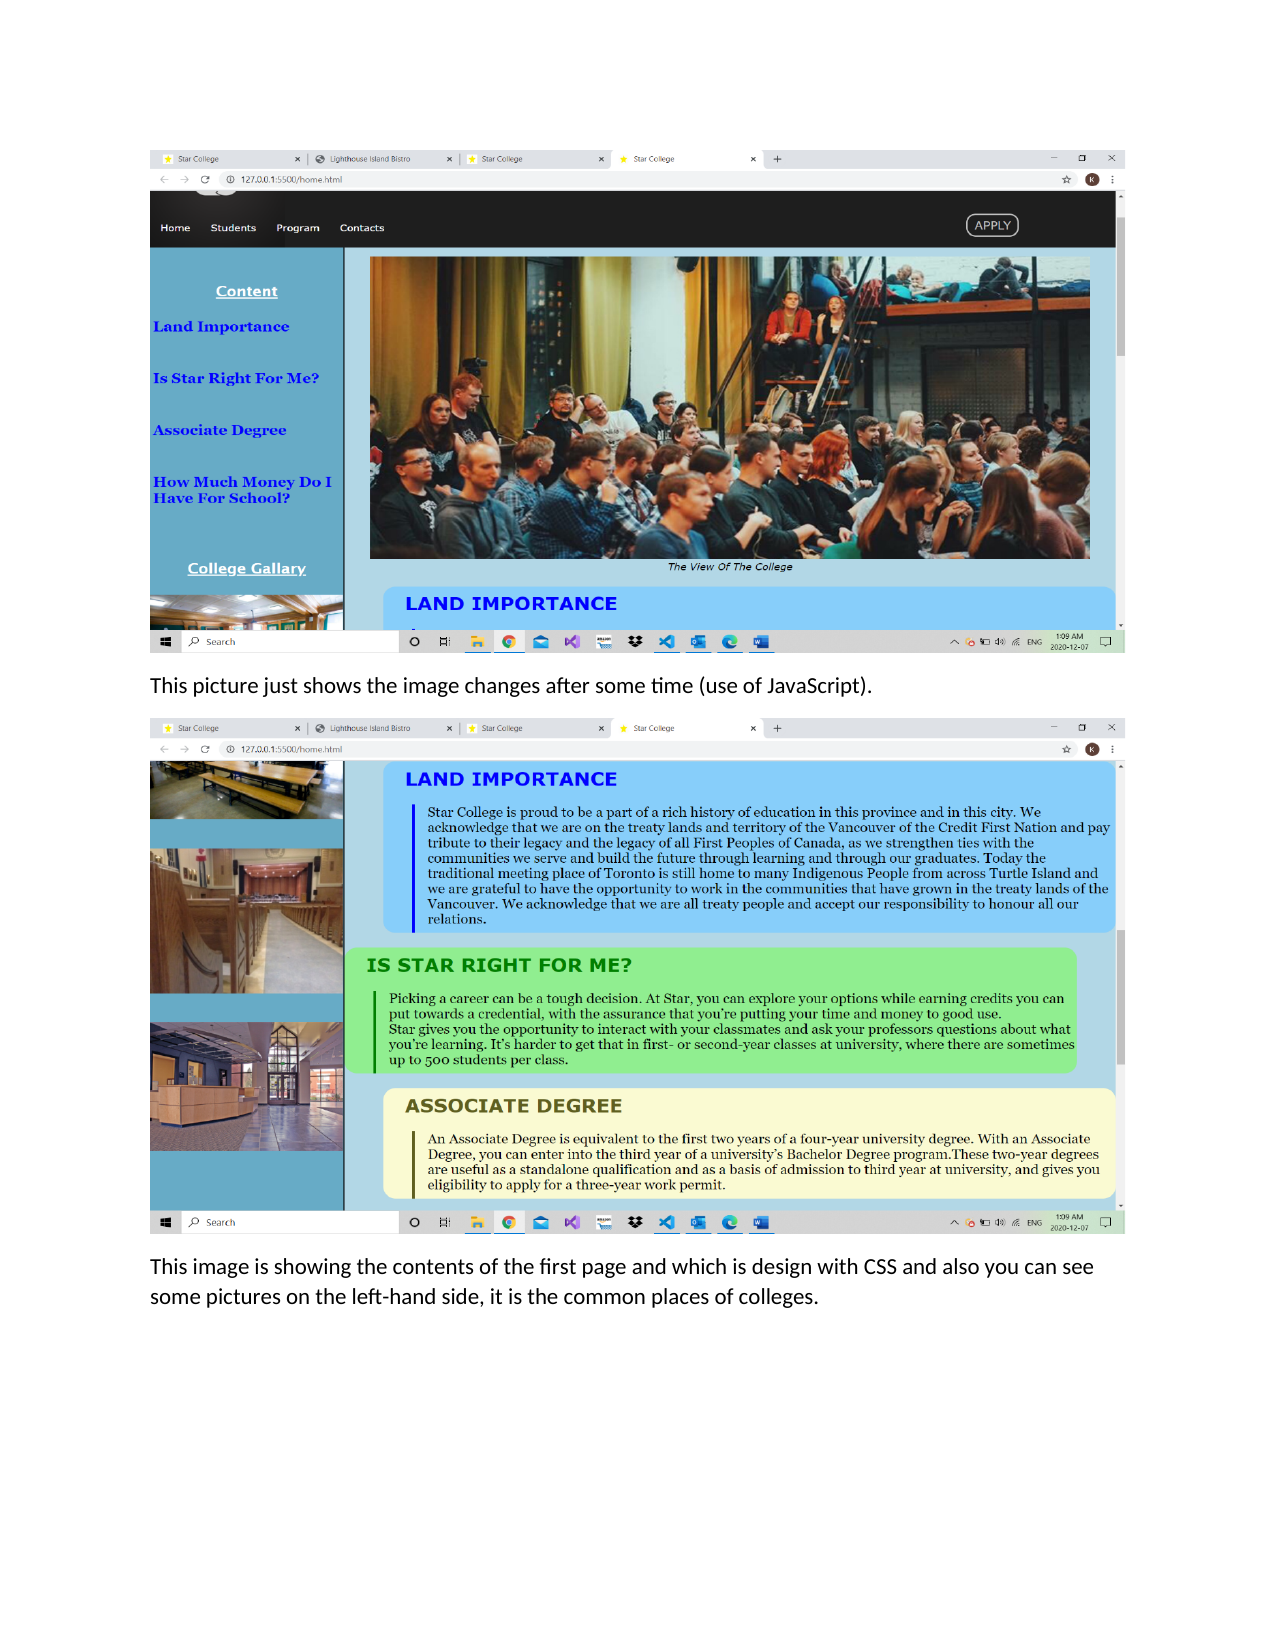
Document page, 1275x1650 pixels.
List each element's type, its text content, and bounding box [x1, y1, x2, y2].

picture [150, 718, 1125, 1234]
text This picture just shows the image changes after some time (use of JavaScript). [150, 671, 1125, 699]
picture [150, 150, 1125, 653]
text This image is showing the contents of the first page and which is design with CSS and also you can see some pictures on the left-hand side, it is the common places of colleges. [150, 1252, 1125, 1310]
